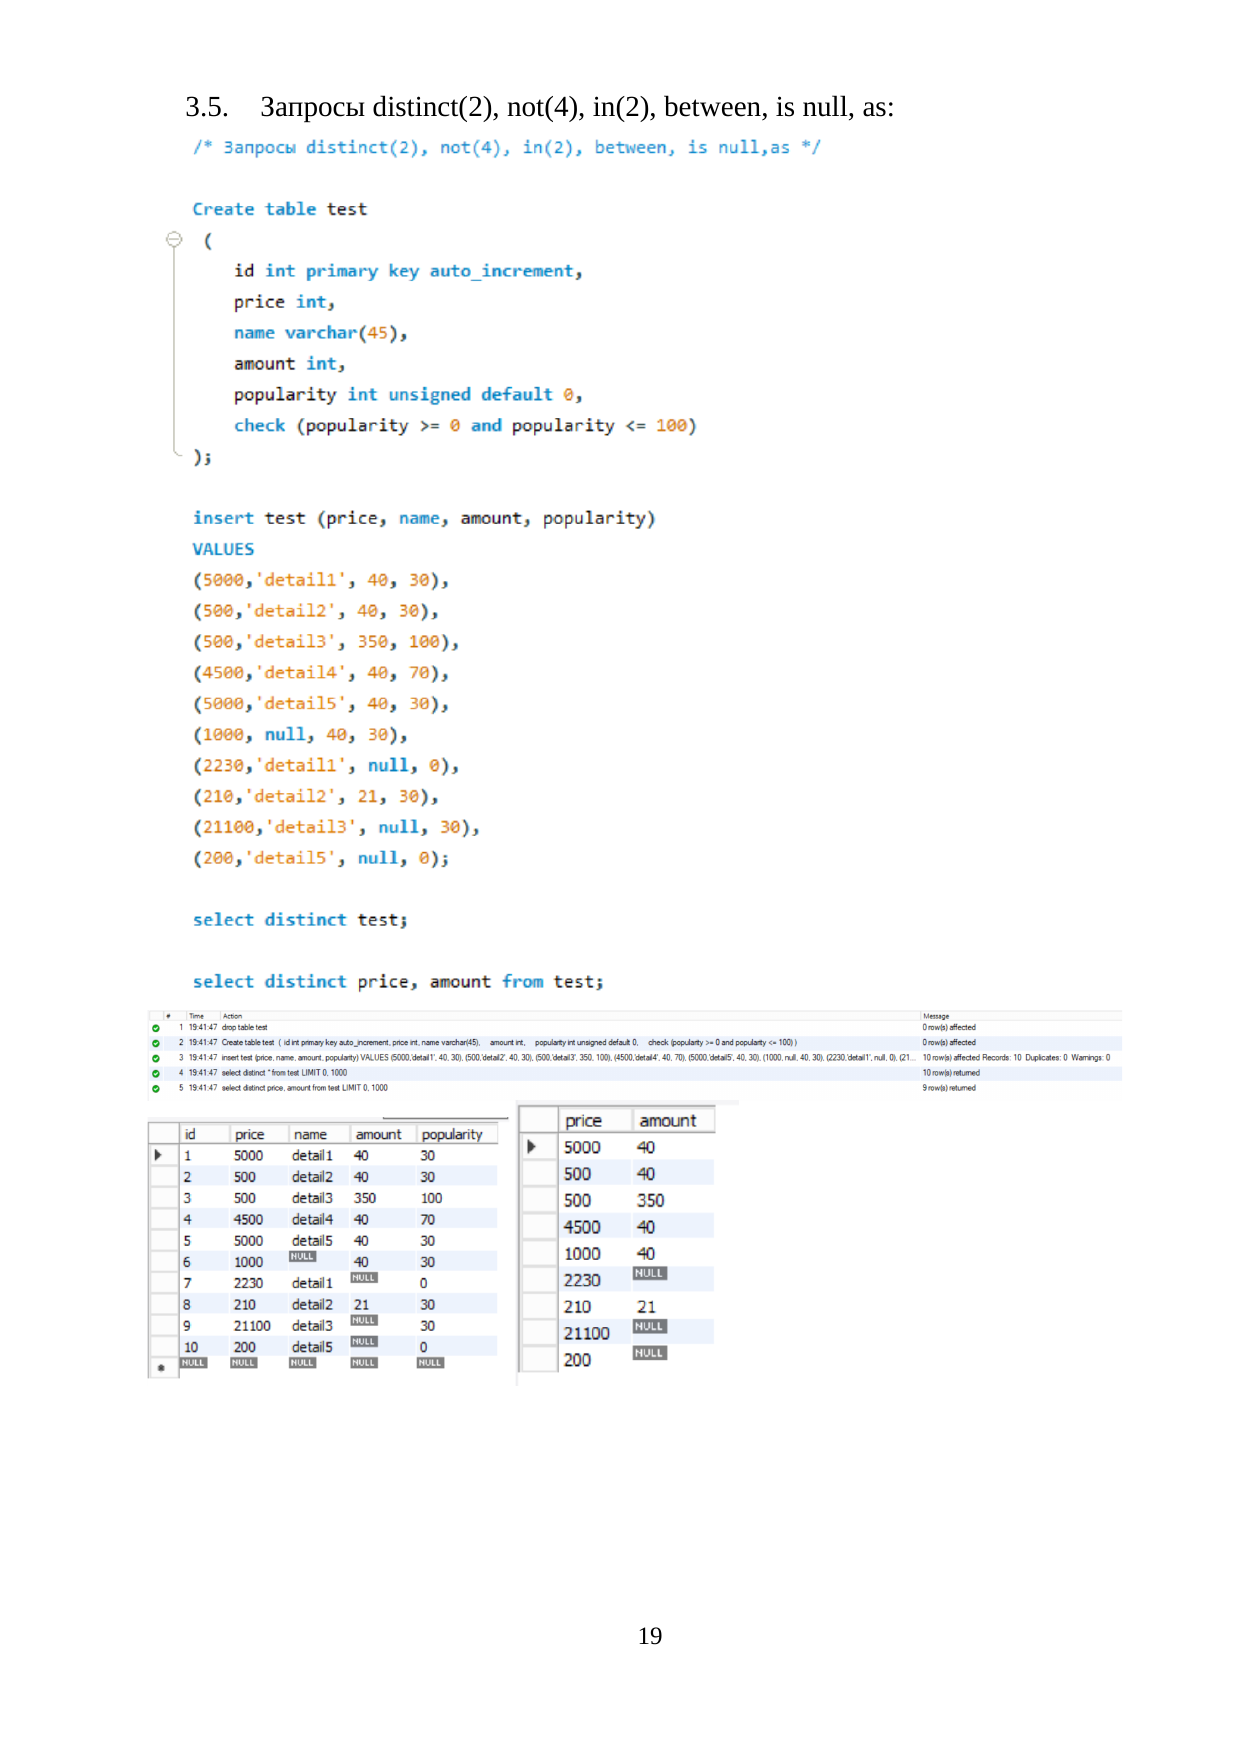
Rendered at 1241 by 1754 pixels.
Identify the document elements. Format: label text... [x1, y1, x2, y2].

picture [147, 1117, 510, 1386]
subtitle Запросы distinct(2), not(4), in(2), between, is null, as: [185, 89, 1152, 122]
picture [147, 138, 1123, 1386]
